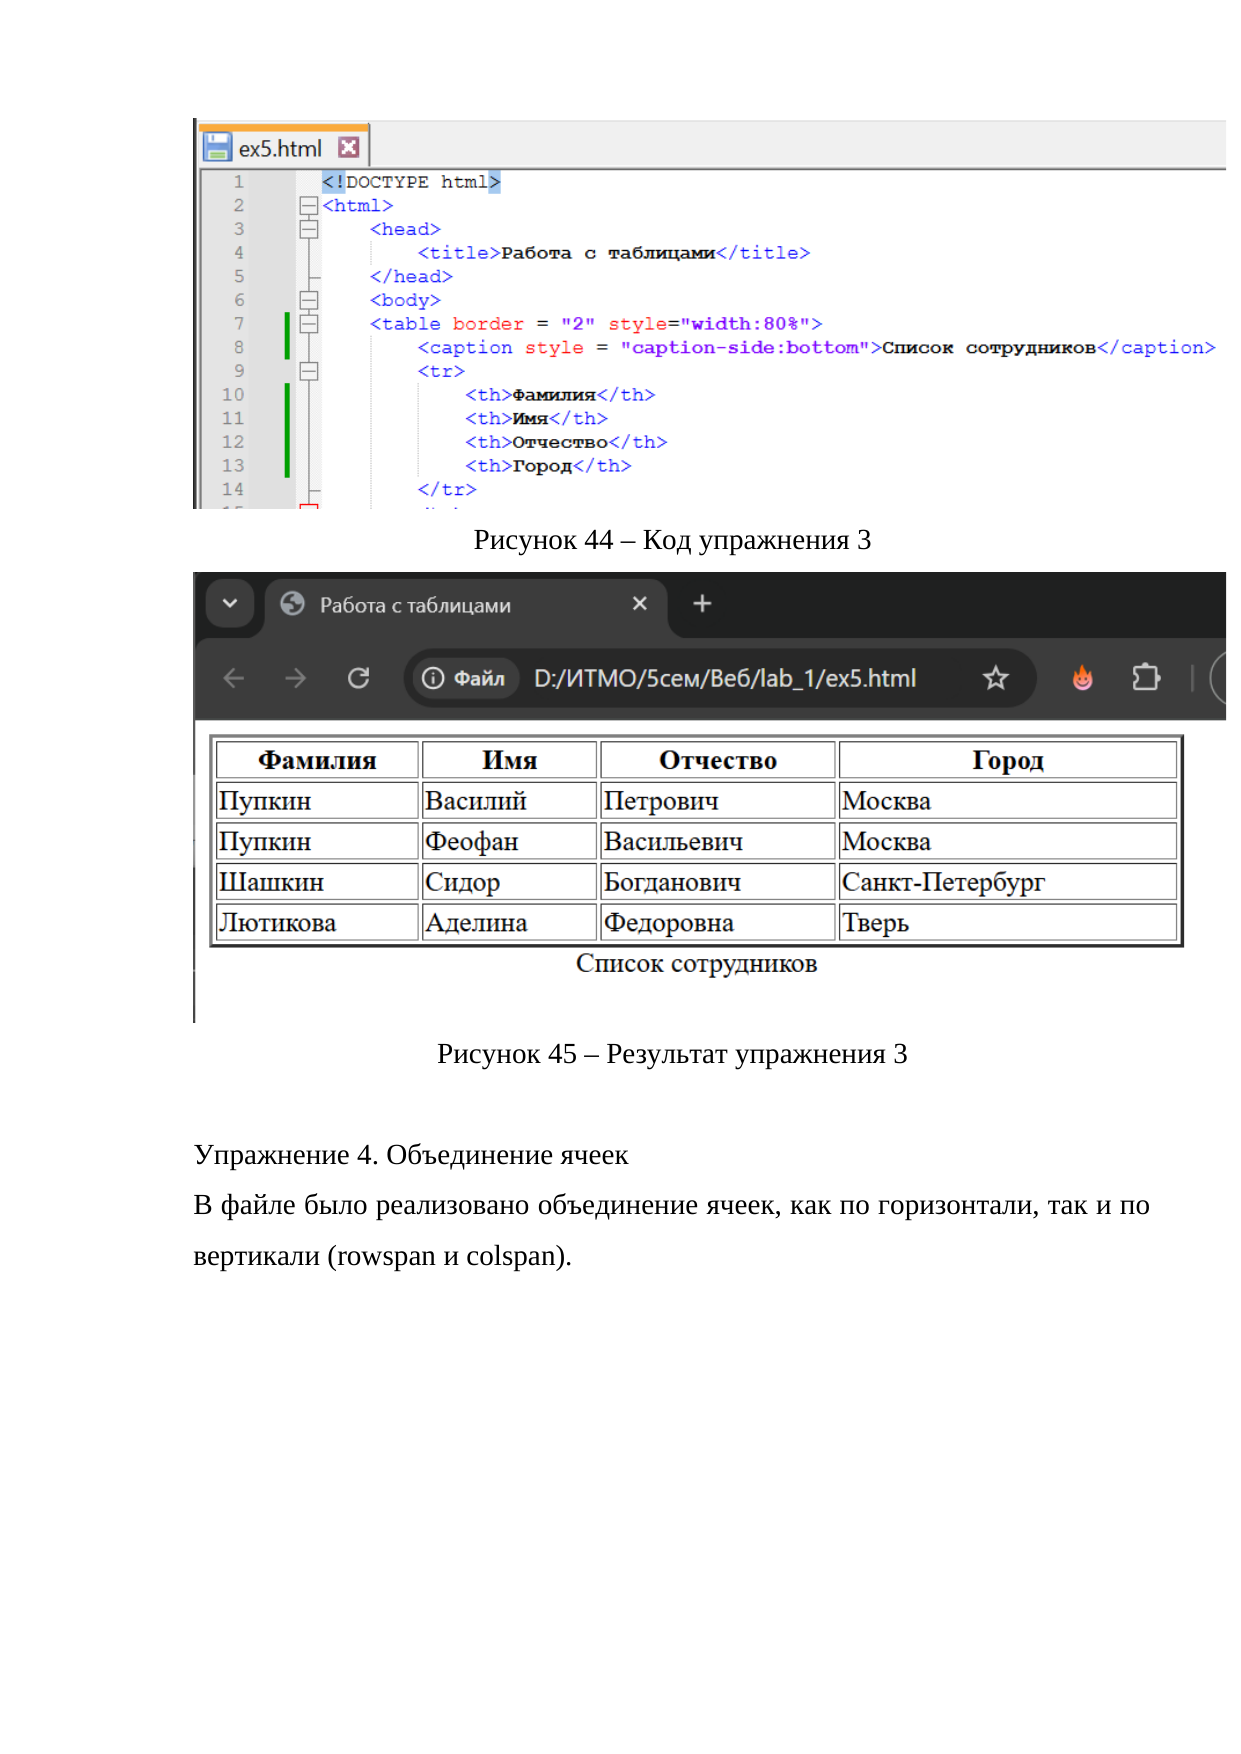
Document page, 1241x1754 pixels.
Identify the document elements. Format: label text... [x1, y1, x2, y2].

picture [193, 572, 1227, 1023]
text В файле было реализовано объединение ячеек, как по горизонтали, так и по вертикали (rowspan и colspan). [193, 1187, 1152, 1271]
text Рисунок 45 – Результат упражнения 3 [193, 1036, 1152, 1070]
picture [193, 118, 1227, 509]
text Упражнение 4. Объединение ячеек [193, 1137, 1152, 1171]
text Рисунок 44 – Код упражнения 3 [193, 522, 1152, 556]
